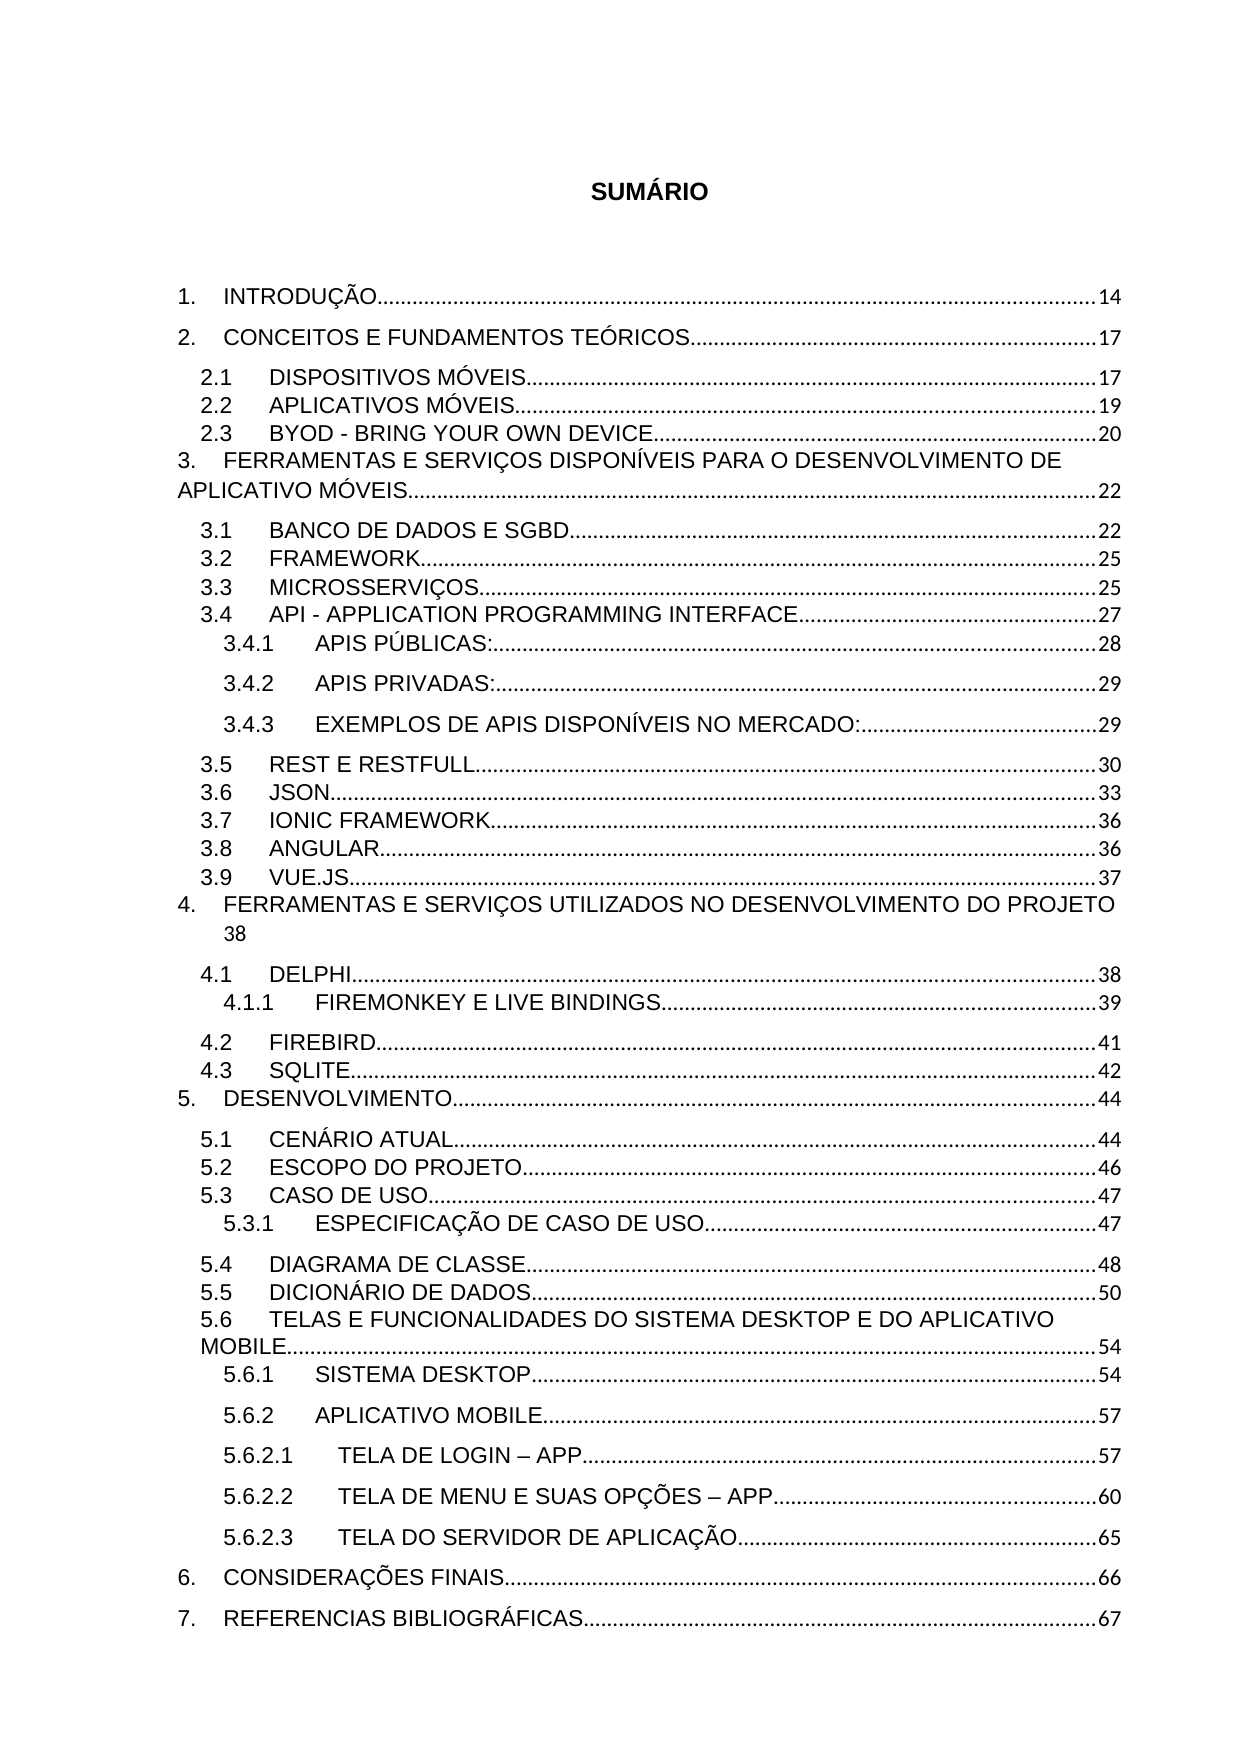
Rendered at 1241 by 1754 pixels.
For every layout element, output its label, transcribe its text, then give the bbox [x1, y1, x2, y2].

text SUMÁRIO [177, 177, 1122, 206]
